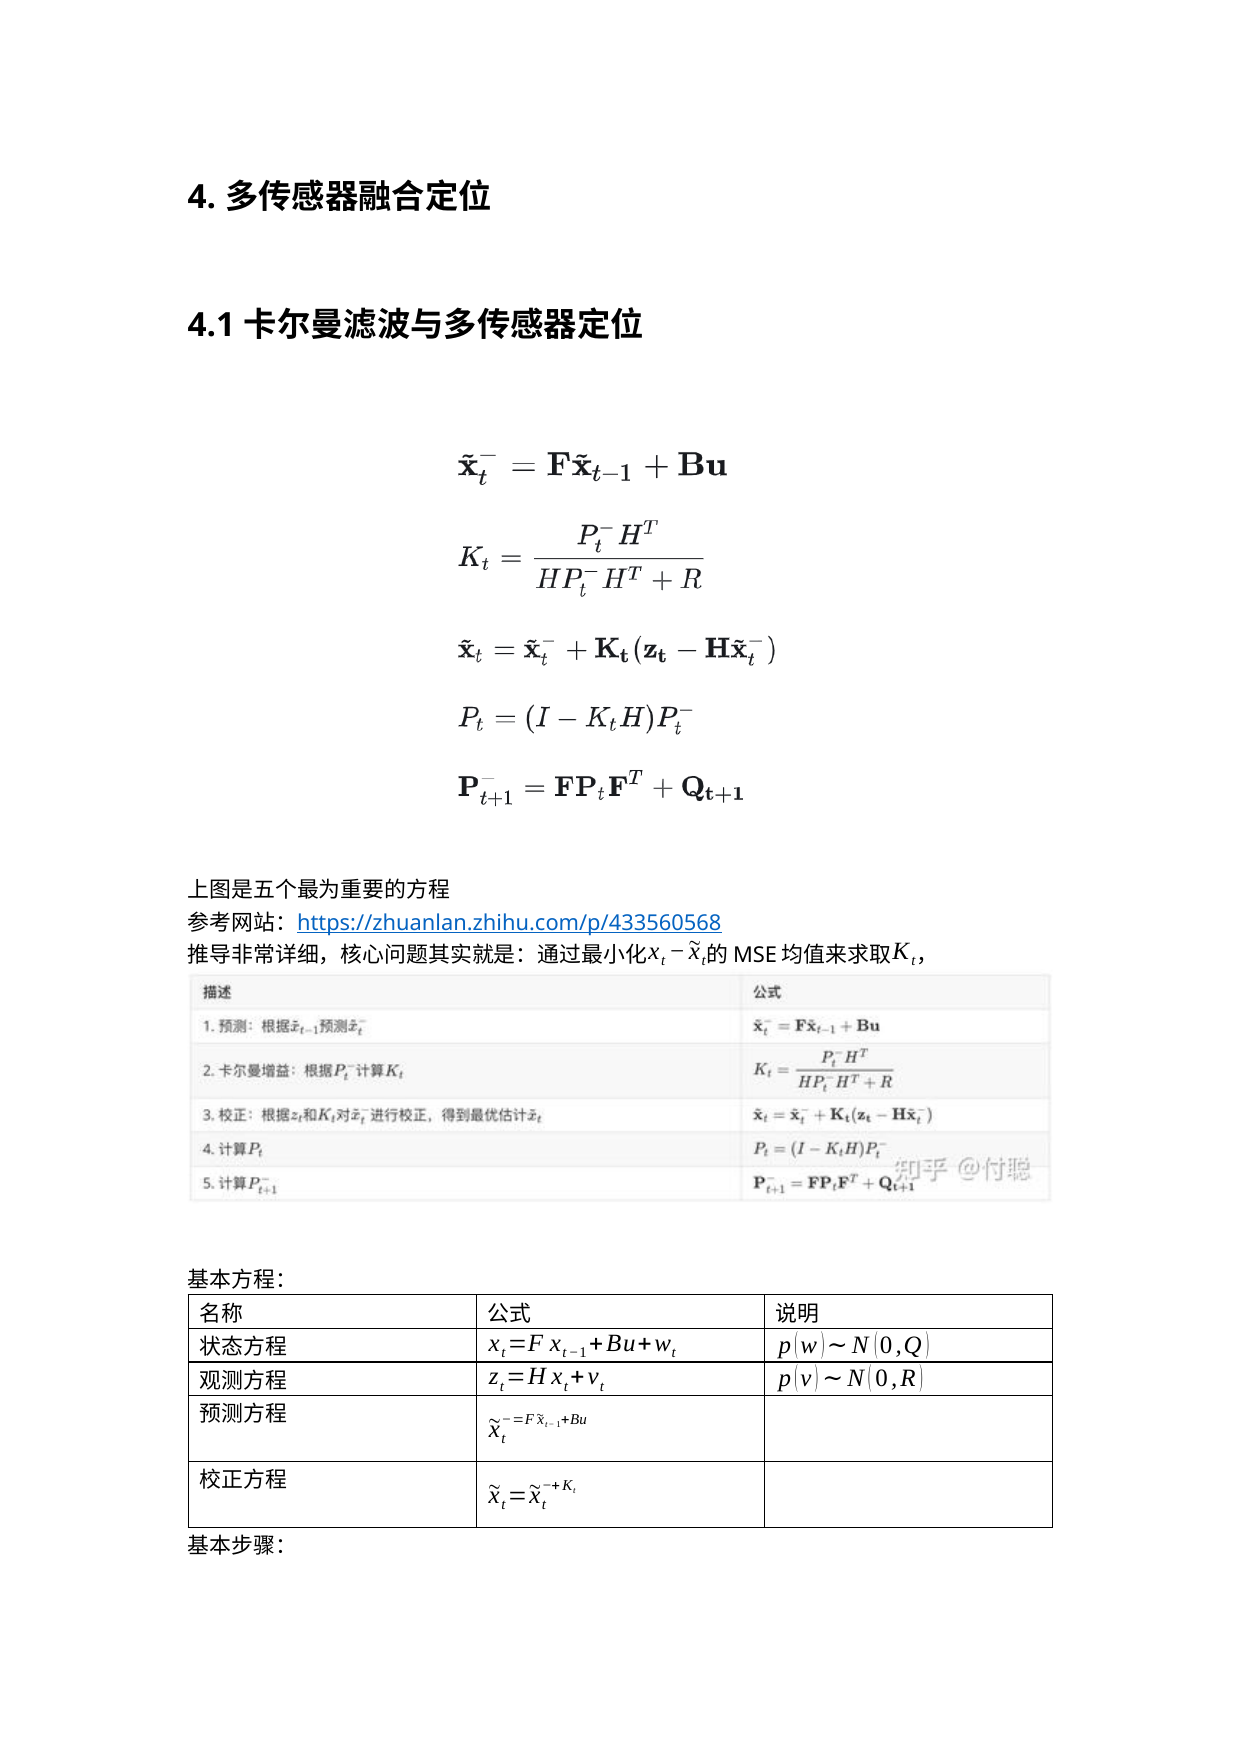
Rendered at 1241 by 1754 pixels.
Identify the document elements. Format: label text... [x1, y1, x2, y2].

picture [187, 969, 1053, 1205]
table_header 说明 [765, 1295, 1052, 1328]
picture [420, 416, 820, 845]
text 基本方程： [187, 1262, 1053, 1294]
text 推导非常详细，核心问题其实就是：通过最小化的MSE均值来求取， [187, 937, 1053, 969]
table_cell [477, 1329, 764, 1361]
table_cell [765, 1396, 1052, 1461]
table_cell 观测方程 [189, 1363, 476, 1395]
text 基本步骤： [187, 1528, 1053, 1561]
text 参考网站：https://zhuanlan.zhihu.com/p/433560568 [187, 904, 1053, 937]
table_cell [765, 1329, 1052, 1361]
table_cell [477, 1396, 764, 1461]
subtitle 4.1 卡尔曼滤波与多传感器定位 [187, 289, 1053, 354]
table_header 公式 [477, 1295, 764, 1328]
table_cell [477, 1363, 764, 1395]
table_cell [765, 1462, 1052, 1527]
table_cell [765, 1363, 1052, 1395]
table_cell 校正方程 [189, 1462, 476, 1527]
table_header 名称 [189, 1295, 476, 1328]
text 上图是五个最为重要的方程 [187, 872, 1053, 904]
table_cell 状态方程 [189, 1329, 476, 1361]
table_cell 预测方程 [189, 1396, 476, 1461]
subtitle 多传感器融合定位 [187, 162, 1053, 227]
table_cell [477, 1462, 764, 1527]
